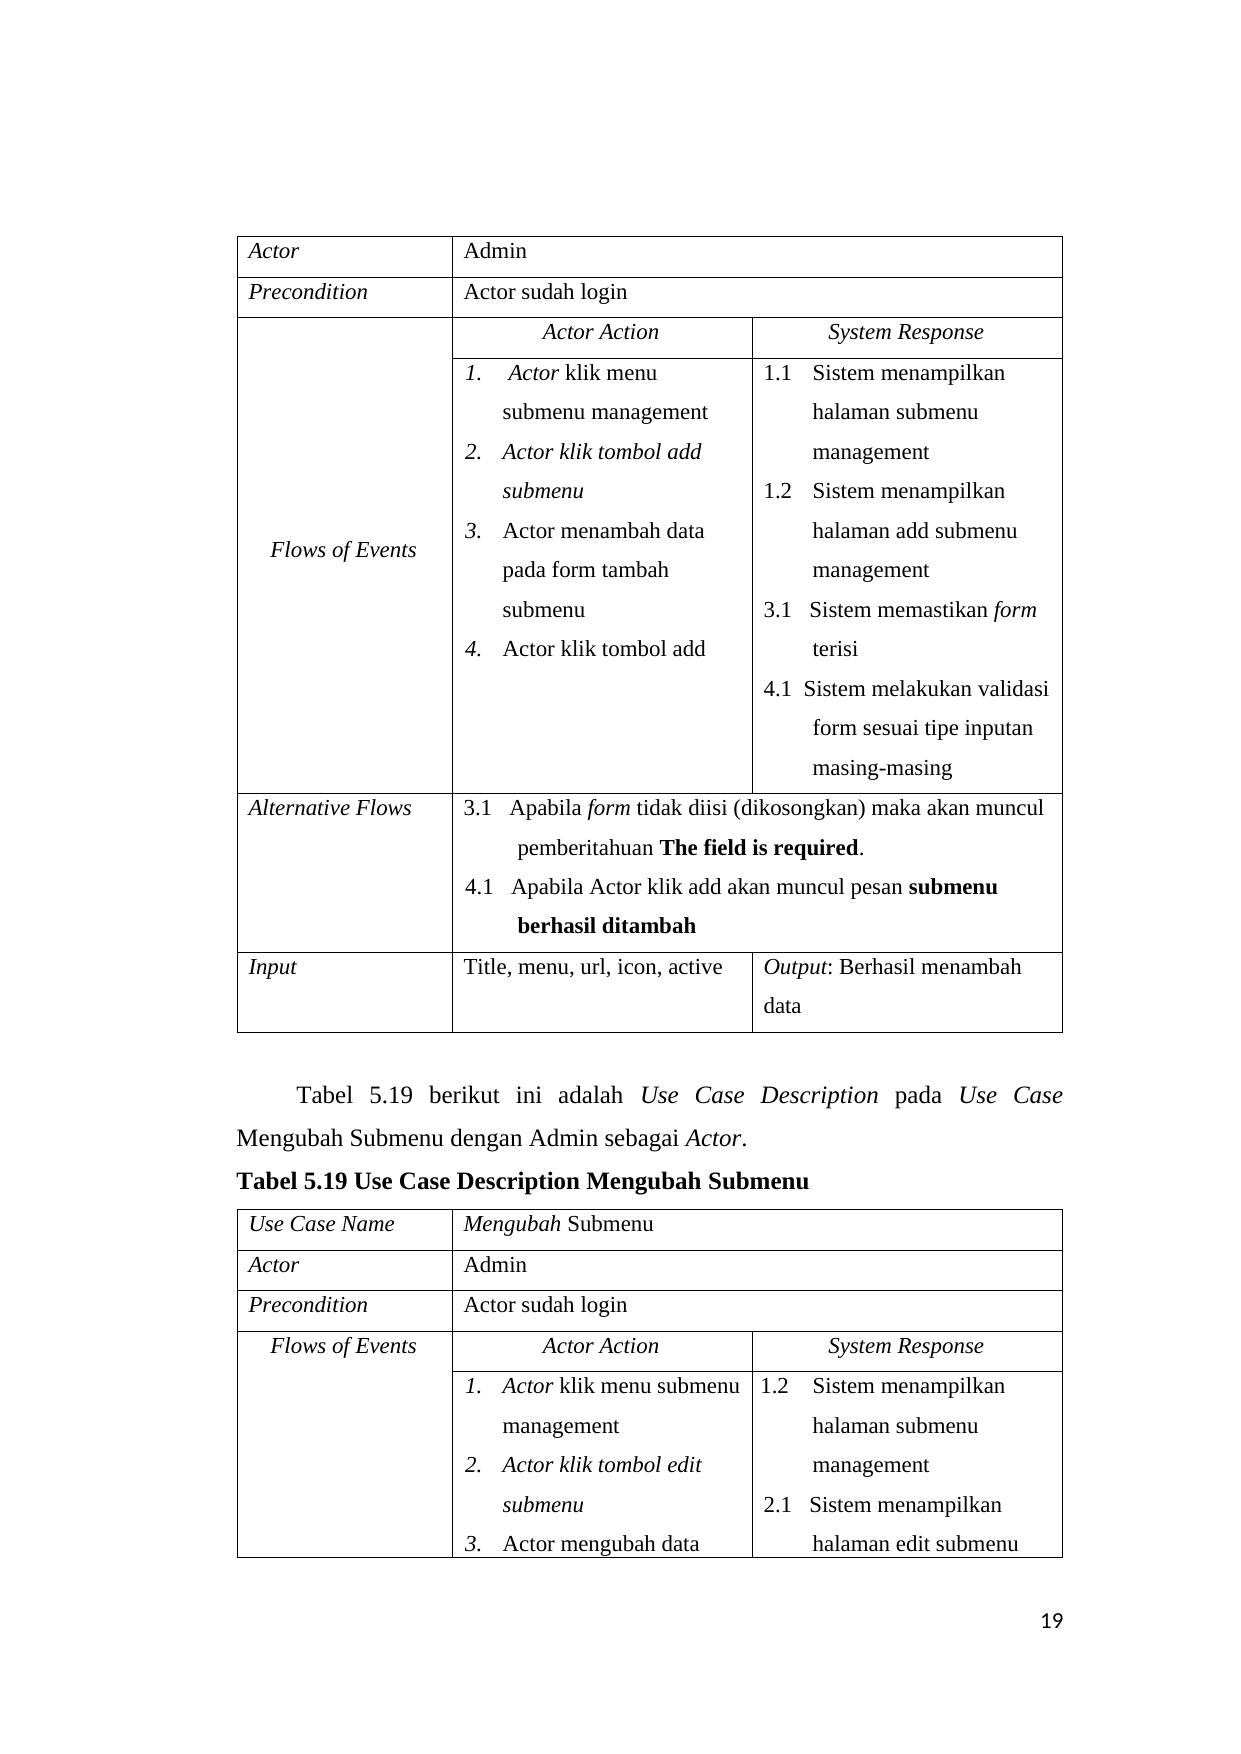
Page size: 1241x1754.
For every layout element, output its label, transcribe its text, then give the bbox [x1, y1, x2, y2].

table_cell Admin [453, 237, 1062, 277]
table_cell Actor sudah login [453, 278, 1062, 317]
table_cell Flows of Events [238, 318, 452, 793]
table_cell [753, 1372, 1062, 1557]
text Tabel 5.19 berikut ini adalah Use Case Description pada Use Case Mengubah Submenu dengan Admin sebagai Actor. [236, 1080, 1063, 1152]
table_cell Precondition [238, 1291, 452, 1331]
table_cell Actor klik menu submenu management Actor klik tombol add submenu Actor menambah data pada form tambah submenu Actor klik tombol add [453, 359, 752, 793]
table_cell Admin [453, 1251, 1062, 1290]
table_cell 3.1 Apabila form tidak diisi (dikosongkan) maka akan muncul pemberitahuan The field is required. 4.1 Apabila Actor klik add akan muncul pesan submenu berhasil ditambah [453, 794, 1062, 952]
table_cell Input [238, 953, 452, 1032]
table_cell Flows of Events [238, 1332, 452, 1557]
table_cell Actor sudah login [453, 1291, 1062, 1331]
table_cell Actor [238, 1251, 452, 1290]
table_cell Actor Action [453, 1332, 752, 1371]
table_header Mengubah Submenu [453, 1210, 1062, 1250]
table_cell System Response [753, 318, 1062, 358]
table_cell Sistem menampilkan halaman submenu management Sistem menampilkan halaman add submenu management 3.1 Sistem memastikan form terisi 4.1 Sistem melakukan validasi form sesuai tipe inputan masing-masing [753, 359, 1062, 793]
table_cell Actor [238, 237, 452, 277]
table_cell Title, menu, url, icon, active [453, 953, 752, 1032]
table_cell System Response [753, 1332, 1062, 1371]
table_header Use Case Name [238, 1210, 452, 1250]
text Tabel 5.19 Use Case Description Mengubah Submenu [236, 1166, 1063, 1195]
table_cell Output: Berhasil menambah data [753, 953, 1062, 1032]
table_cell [453, 1372, 752, 1557]
table_cell Alternative Flows [238, 794, 452, 952]
table_cell Precondition [238, 278, 452, 317]
table_cell Actor Action [453, 318, 752, 358]
